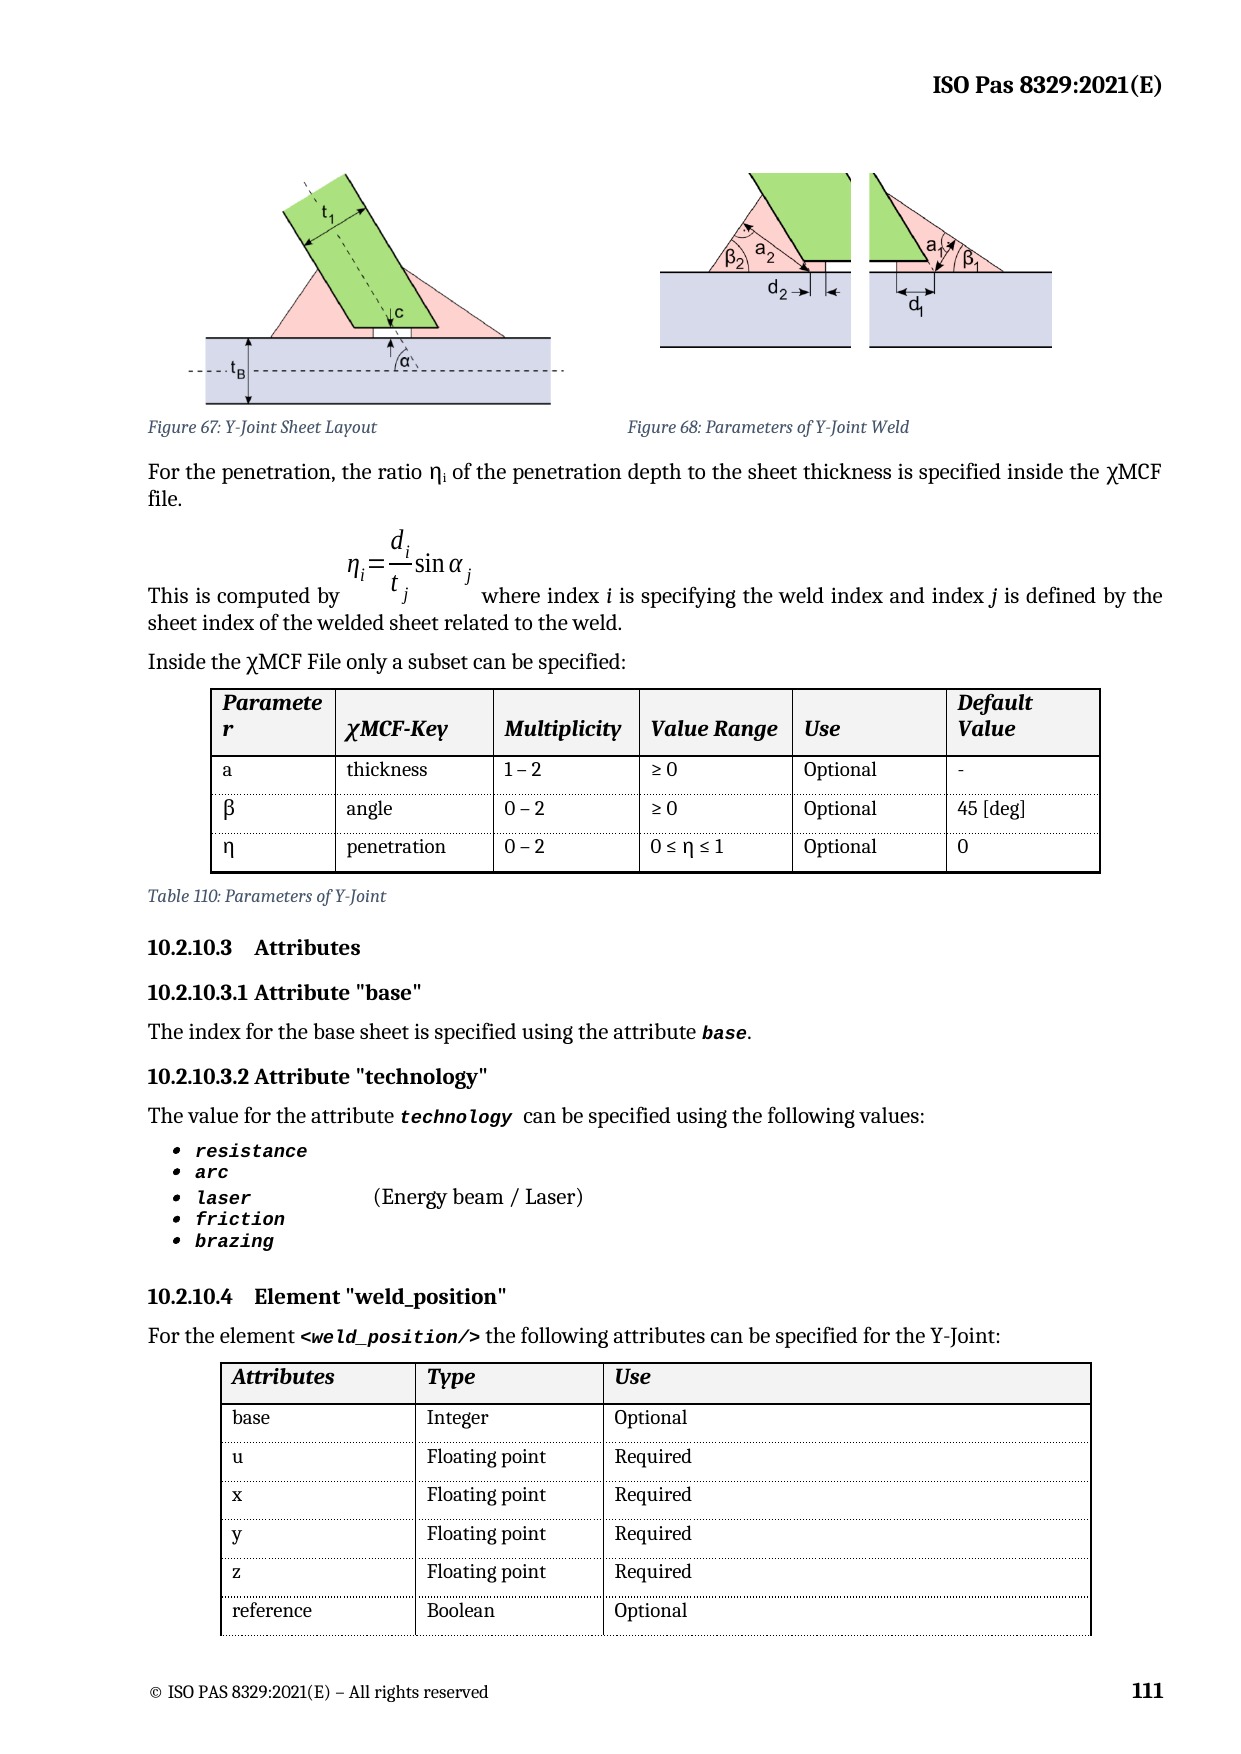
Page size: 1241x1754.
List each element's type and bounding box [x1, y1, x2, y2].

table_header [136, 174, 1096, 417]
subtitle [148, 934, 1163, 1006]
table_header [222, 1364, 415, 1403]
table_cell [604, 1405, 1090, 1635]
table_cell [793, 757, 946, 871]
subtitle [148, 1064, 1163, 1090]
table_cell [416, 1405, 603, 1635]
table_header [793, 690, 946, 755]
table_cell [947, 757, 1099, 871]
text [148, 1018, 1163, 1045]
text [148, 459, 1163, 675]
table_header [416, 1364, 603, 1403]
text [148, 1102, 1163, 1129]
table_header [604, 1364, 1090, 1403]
picture [660, 173, 851, 348]
picture [869, 173, 1052, 348]
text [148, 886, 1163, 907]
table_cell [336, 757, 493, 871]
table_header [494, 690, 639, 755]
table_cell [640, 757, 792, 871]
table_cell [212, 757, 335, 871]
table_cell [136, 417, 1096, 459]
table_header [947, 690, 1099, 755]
picture [188, 173, 564, 405]
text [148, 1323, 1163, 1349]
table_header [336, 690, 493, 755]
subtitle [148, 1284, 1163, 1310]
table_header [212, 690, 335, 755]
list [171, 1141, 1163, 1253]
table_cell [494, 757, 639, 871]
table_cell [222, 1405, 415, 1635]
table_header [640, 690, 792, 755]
